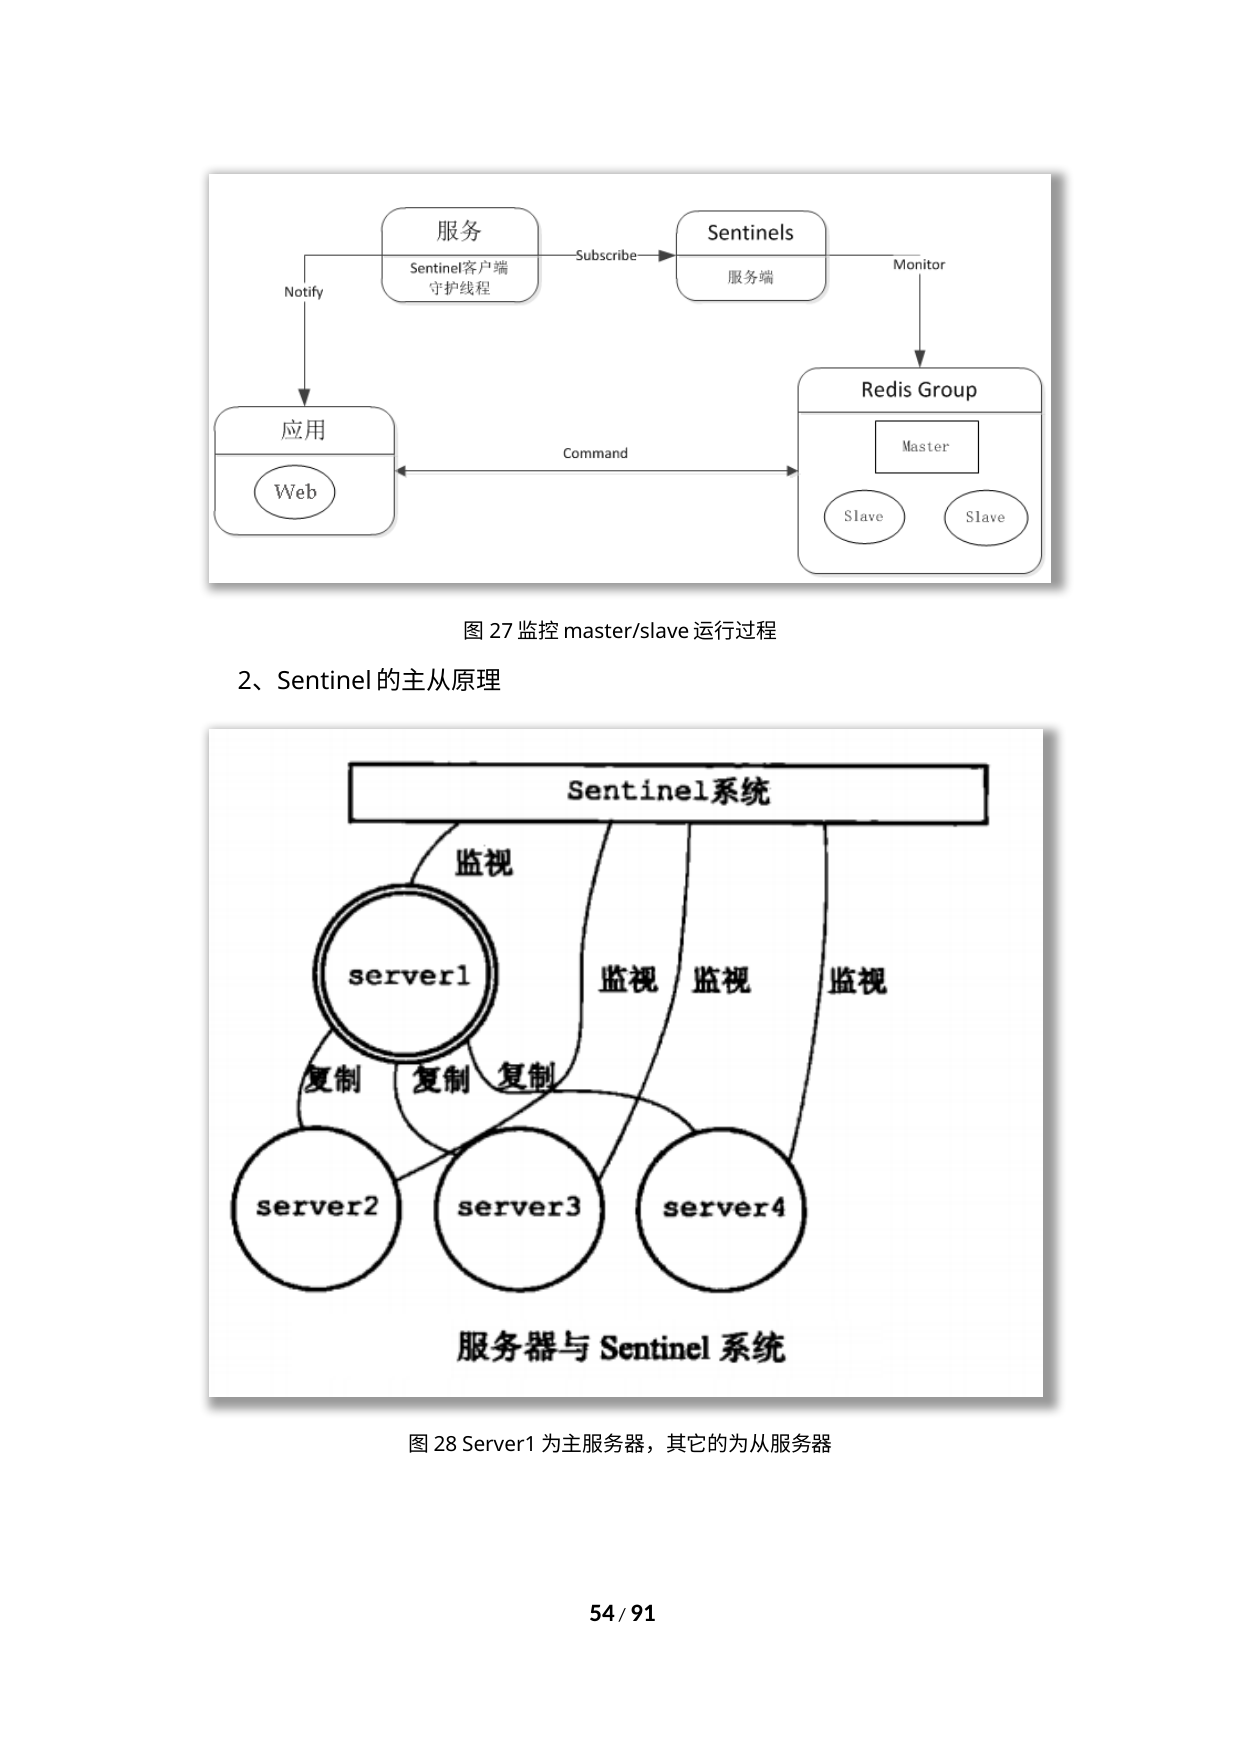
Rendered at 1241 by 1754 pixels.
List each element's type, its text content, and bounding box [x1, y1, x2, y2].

picture [209, 174, 1051, 583]
text 图 28 Server1为主服务器，其它的为从服务器 [187, 1426, 1053, 1458]
text 图 27监控master/slave运行过程 [187, 613, 1053, 646]
text 2、Sentinel的主从原理 [187, 646, 1053, 711]
picture [209, 729, 1043, 1397]
